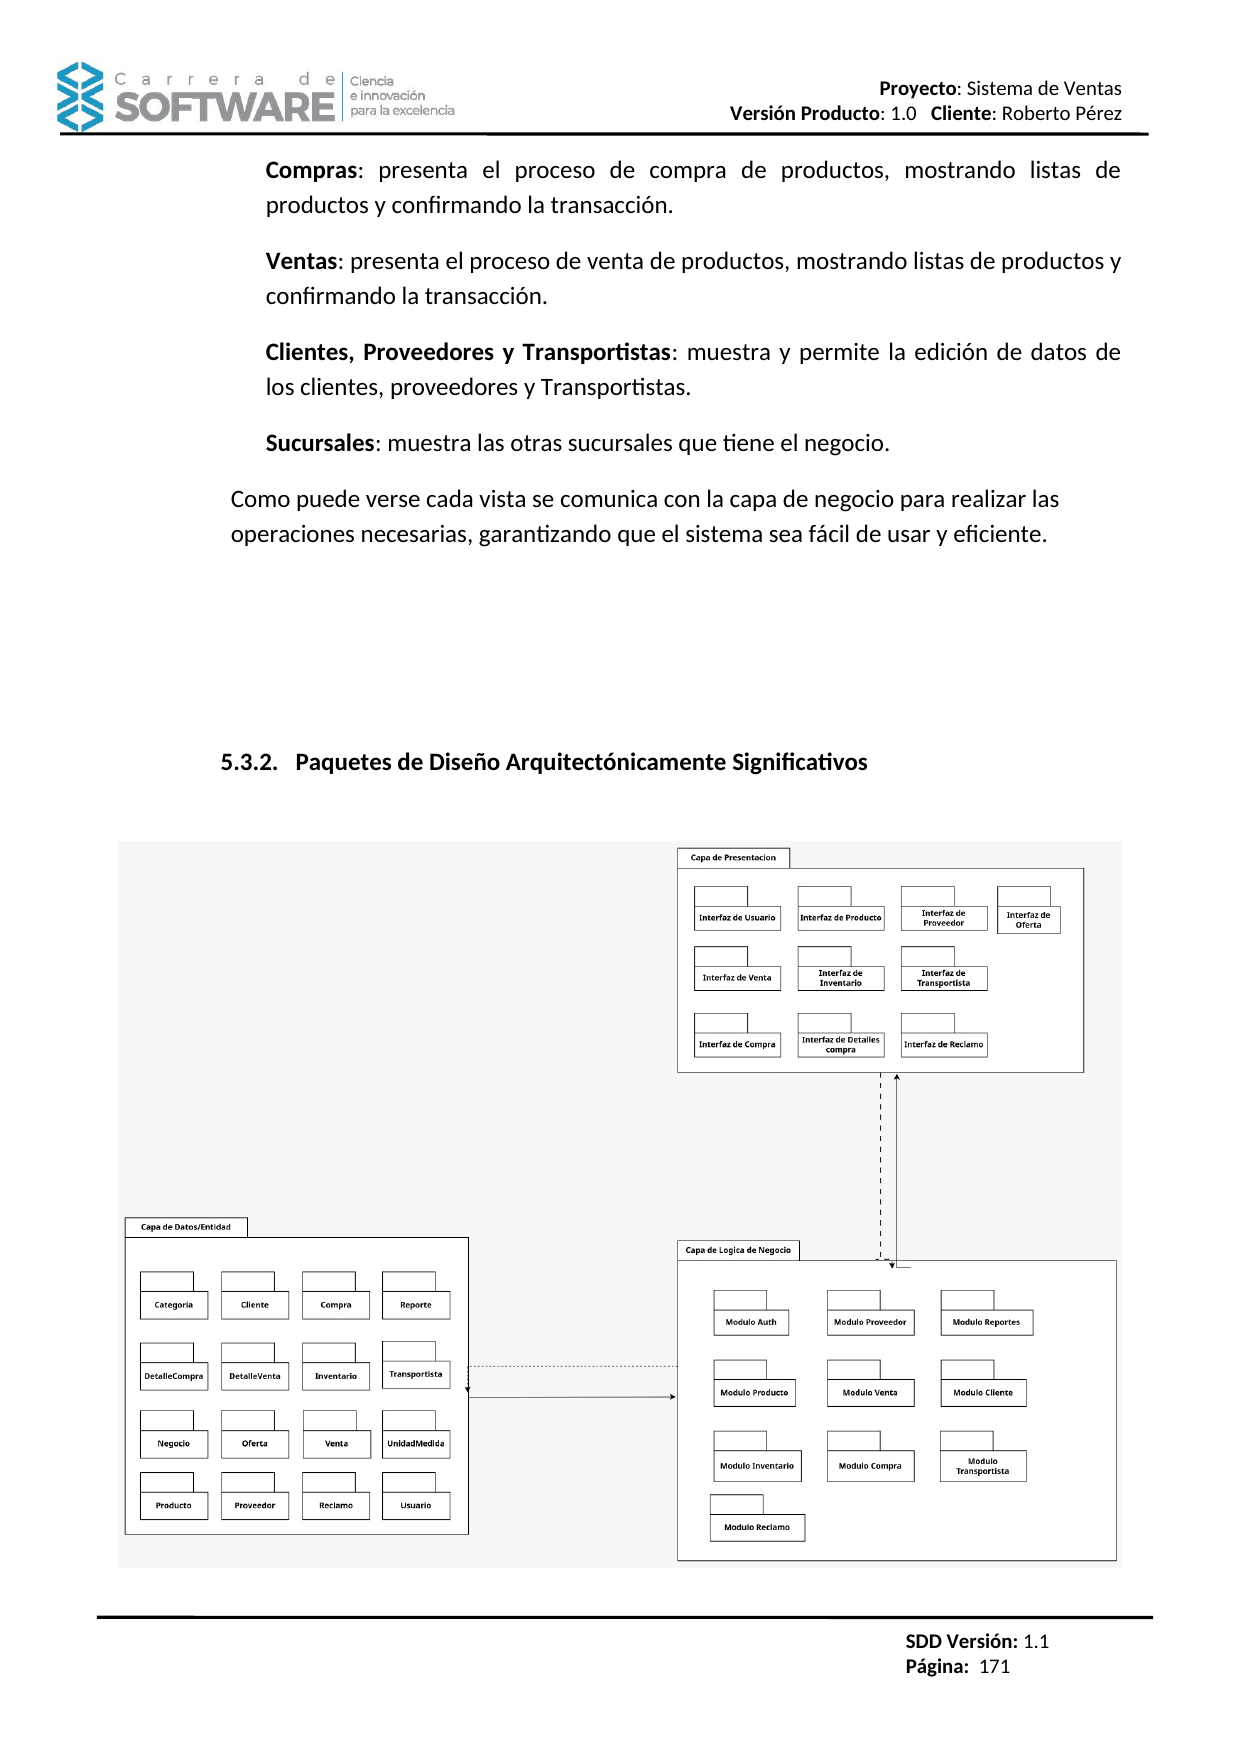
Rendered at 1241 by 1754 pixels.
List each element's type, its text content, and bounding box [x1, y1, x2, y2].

text Clientes, Proveedores y Transportistas: muestra y permite la edición de datos de los clientes, proveedores y Transportistas. [266, 336, 1122, 402]
subtitle Paquetes de Diseño Arquitectónicamente Significativos [220, 746, 1122, 777]
text Compras: presenta el proceso de compra de productos, mostrando listas de productos y confirmando la transacción. [266, 154, 1122, 220]
text Como puede verse cada vista se comunica con la capa de negocio para realizar las operaciones necesarias, garantizando que el sistema sea fácil de usar y eficiente. [231, 483, 1122, 548]
picture [46, 46, 461, 154]
text Sucursales: muestra las otras sucursales que tiene el negocio. [266, 427, 1122, 458]
text Ventas: presenta el proceso de venta de productos, mostrando listas de productos y confirmando la transacción. [266, 245, 1122, 311]
picture [118, 841, 1123, 1568]
